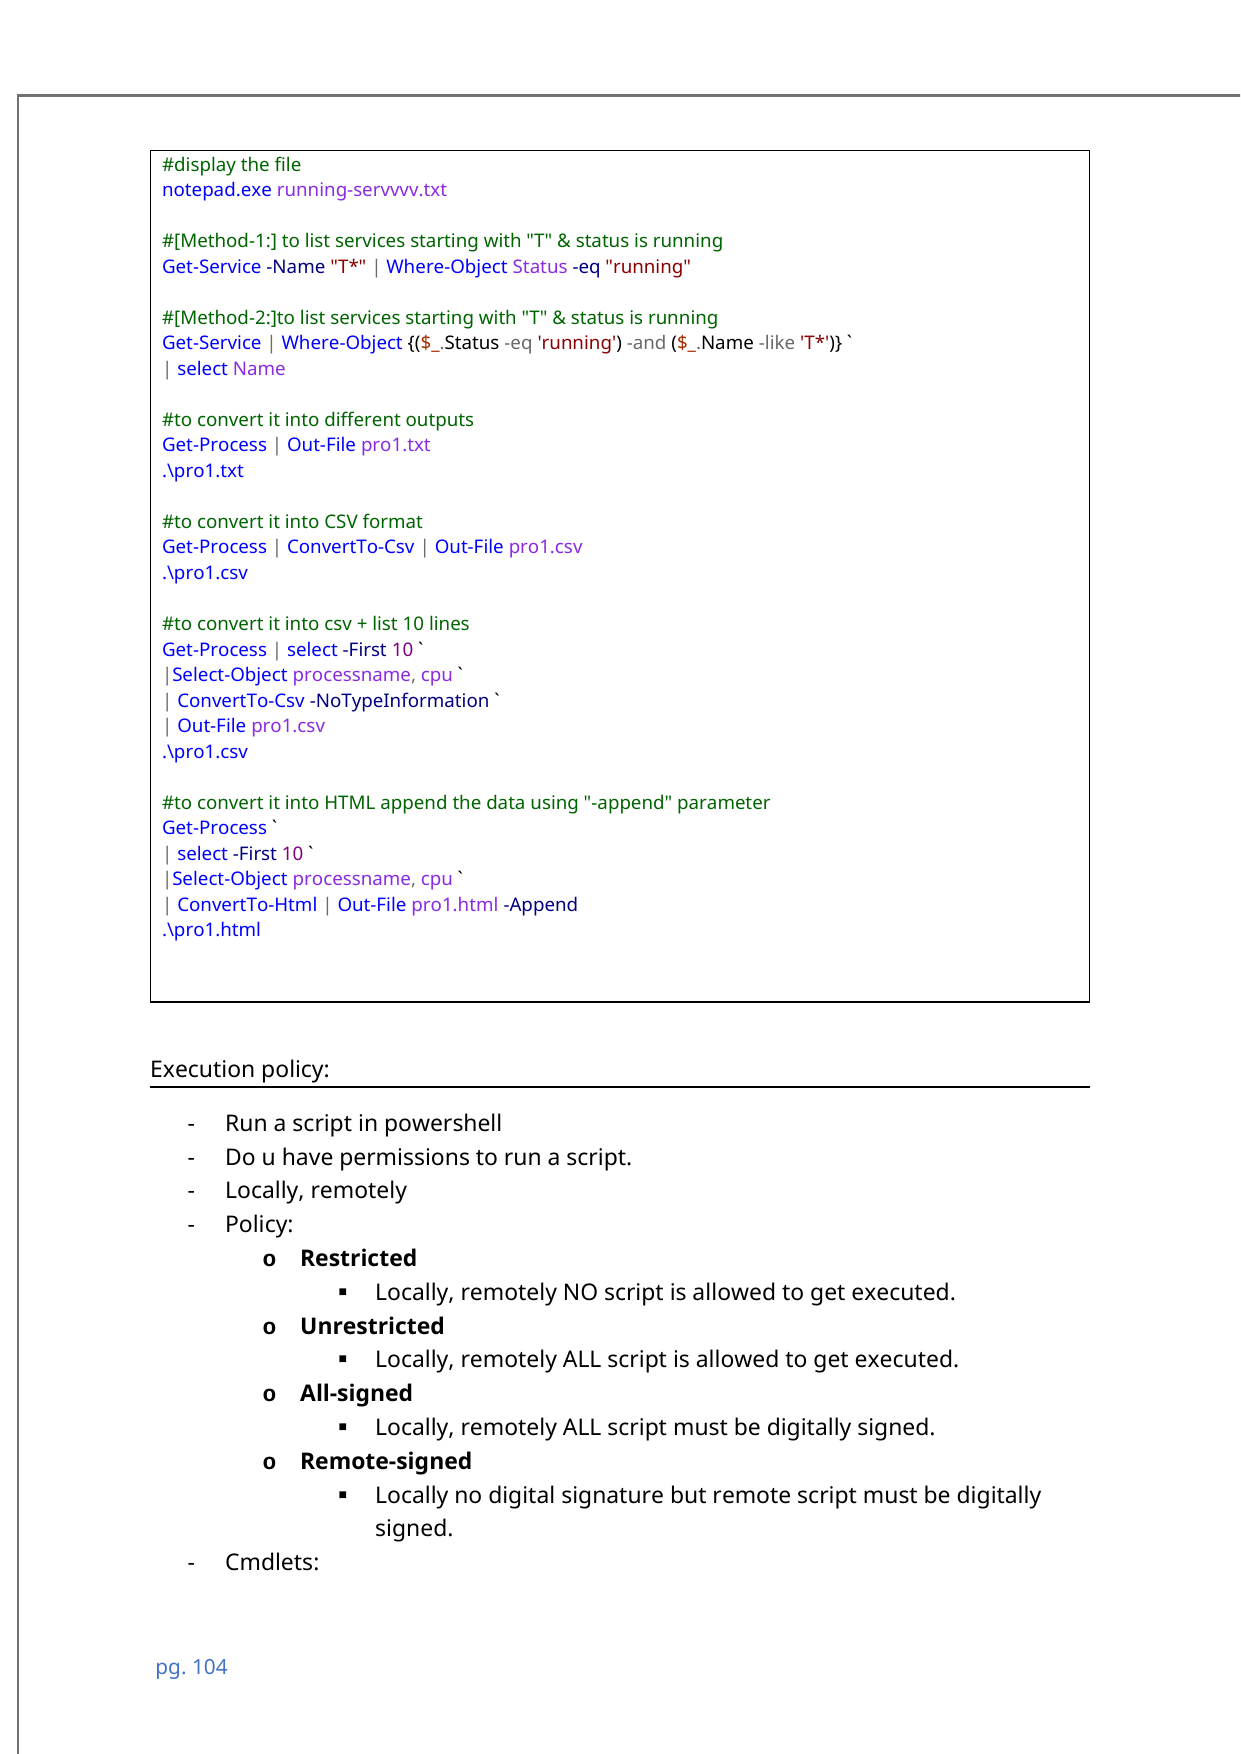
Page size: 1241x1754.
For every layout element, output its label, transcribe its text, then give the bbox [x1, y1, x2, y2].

list Restricted [262, 1242, 1090, 1273]
list All-signed [262, 1377, 1090, 1408]
list Run a script in powershell [187, 1107, 1090, 1138]
list Locally, remotely ALL script is allowed to get executed. [337, 1343, 1090, 1375]
list Do u have permissions to run a script. [187, 1141, 1090, 1172]
list Cmdlets: [187, 1546, 1090, 1577]
list Remote-signed [262, 1445, 1090, 1476]
list Policy: [187, 1208, 1090, 1239]
text Execution policy: [150, 1053, 1090, 1086]
list Locally, remotely NO script is allowed to get executed. [337, 1276, 1090, 1307]
list Locally, remotely ALL script must be digitally signed. [337, 1411, 1090, 1442]
list Locally no digital signature but remote script must be digitally signed. [337, 1479, 1090, 1544]
list Unrestricted [262, 1309, 1090, 1341]
list Locally, remotely [187, 1174, 1090, 1206]
